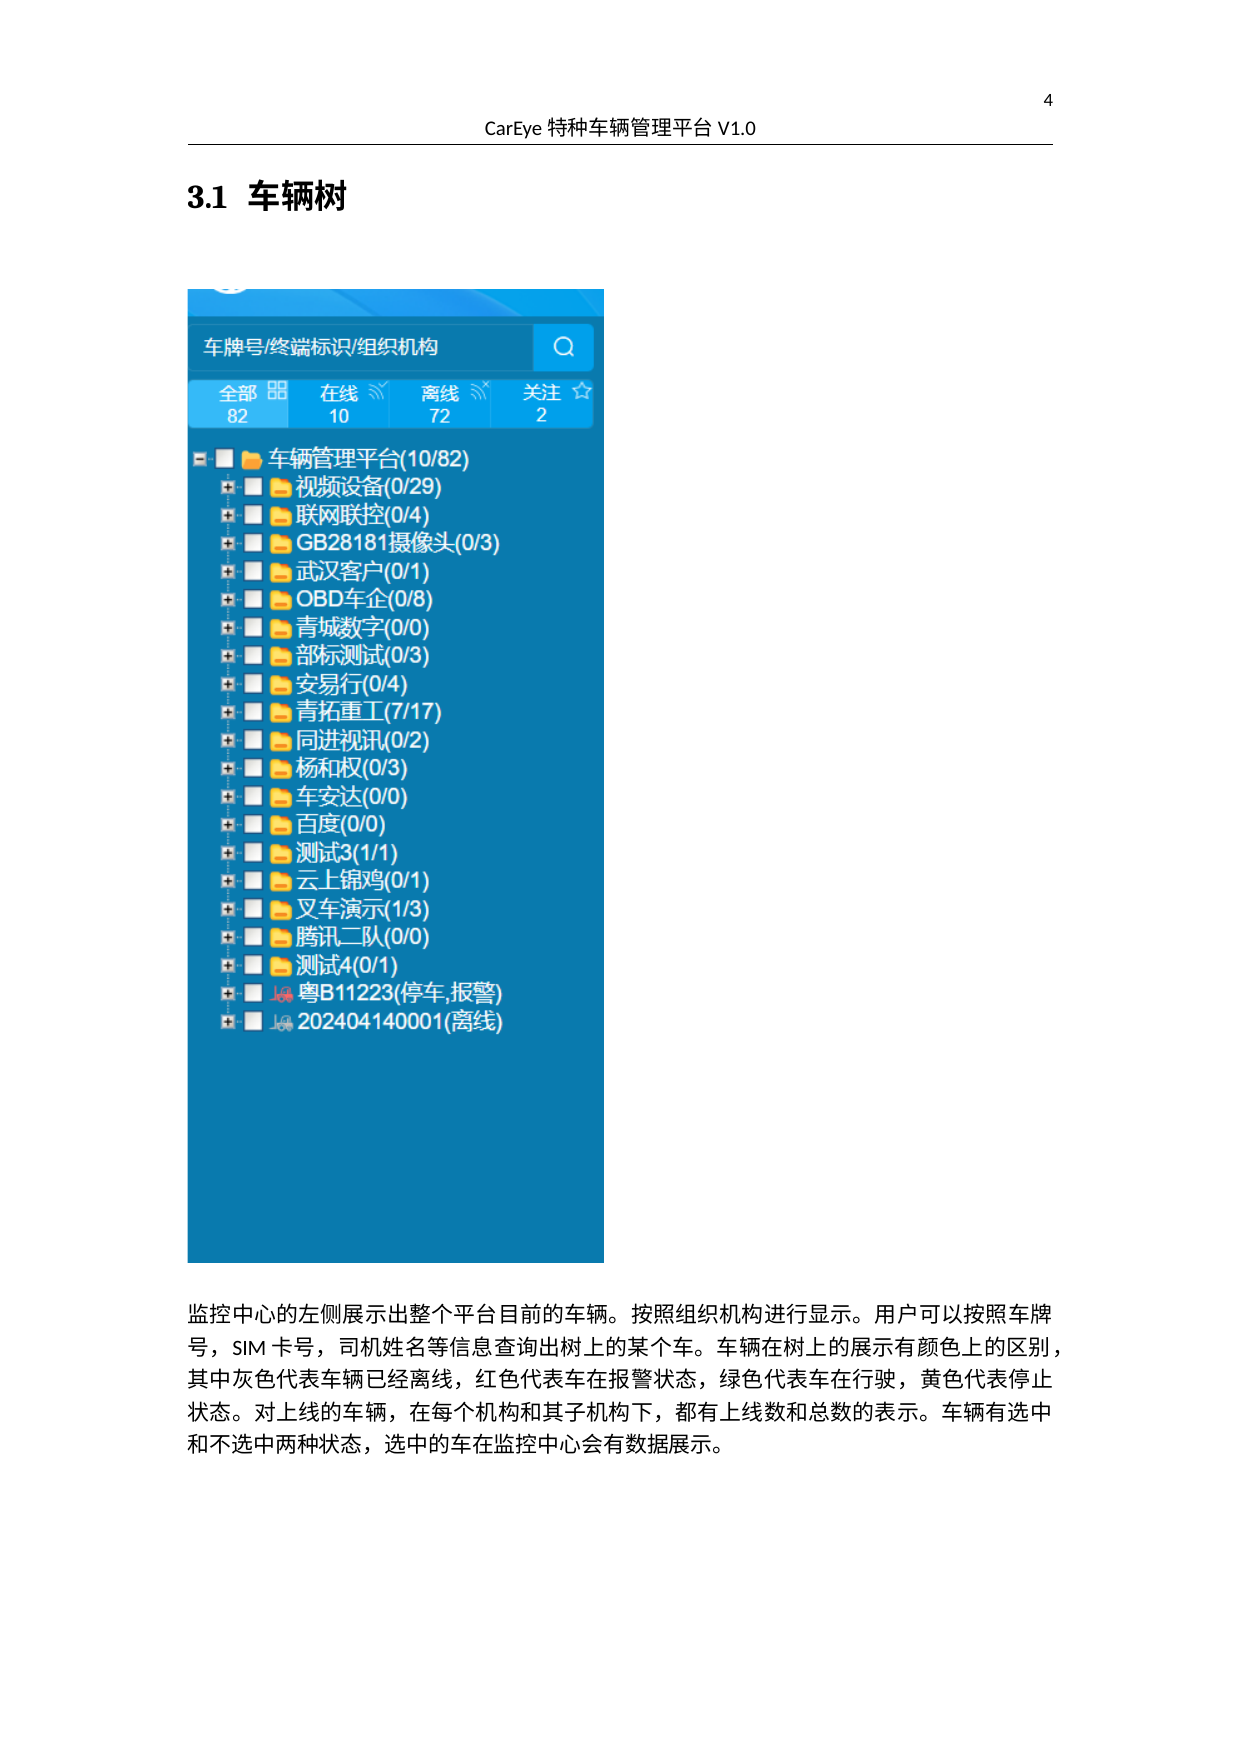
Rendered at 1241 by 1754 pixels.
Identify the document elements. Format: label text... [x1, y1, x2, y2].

picture [334, 927, 361, 946]
picture [364, 869, 389, 892]
picture [561, 337, 572, 350]
picture [335, 339, 350, 348]
picture [328, 561, 382, 581]
picture [244, 590, 263, 608]
picture [299, 1013, 322, 1029]
picture [320, 561, 329, 570]
picture [573, 382, 591, 398]
picture [321, 385, 329, 401]
picture [452, 982, 502, 1005]
picture [547, 385, 560, 400]
picture [431, 409, 439, 417]
picture [270, 1015, 293, 1031]
picture [298, 561, 327, 581]
picture [363, 906, 368, 916]
picture [297, 814, 318, 834]
picture [402, 788, 407, 809]
picture [374, 1013, 379, 1029]
picture [373, 844, 378, 860]
picture [331, 344, 347, 356]
picture [340, 409, 348, 422]
picture [319, 701, 390, 724]
picture [244, 477, 263, 496]
picture [411, 532, 462, 555]
picture [384, 1013, 431, 1029]
picture [404, 901, 421, 916]
picture [246, 339, 262, 351]
picture [270, 447, 354, 468]
picture [209, 448, 234, 468]
picture [244, 702, 263, 721]
picture [270, 647, 292, 666]
picture [481, 1011, 496, 1030]
picture [270, 534, 292, 554]
picture [392, 928, 421, 944]
picture [244, 673, 263, 693]
picture [221, 975, 241, 1029]
picture [298, 878, 318, 882]
picture [388, 591, 393, 611]
picture [296, 757, 361, 777]
picture [412, 872, 418, 887]
picture [341, 904, 361, 919]
picture [297, 926, 325, 946]
picture [244, 646, 263, 665]
picture [363, 619, 390, 640]
picture [423, 901, 428, 921]
picture [404, 703, 409, 719]
picture [423, 703, 433, 719]
picture [364, 759, 368, 780]
picture [244, 898, 263, 918]
picture [244, 561, 263, 581]
picture [221, 531, 241, 612]
subtitle 车辆树 [187, 162, 1053, 227]
picture [345, 588, 365, 608]
picture [297, 954, 358, 977]
picture [221, 706, 241, 753]
picture [298, 786, 317, 806]
picture [244, 533, 263, 552]
picture [453, 1010, 481, 1031]
picture [340, 389, 345, 400]
picture [270, 507, 292, 526]
picture [206, 338, 212, 347]
picture [379, 534, 386, 550]
picture [270, 619, 292, 639]
picture [409, 451, 416, 466]
picture [315, 476, 339, 497]
picture [336, 985, 343, 1000]
picture [369, 788, 399, 804]
picture [244, 927, 263, 946]
picture [241, 451, 263, 470]
picture [364, 788, 369, 809]
picture [423, 563, 428, 584]
picture [328, 842, 359, 865]
picture [392, 478, 433, 494]
picture [244, 505, 263, 524]
picture [300, 982, 334, 1002]
picture [340, 786, 361, 806]
picture [244, 815, 263, 833]
picture [394, 901, 399, 916]
picture [319, 898, 340, 919]
picture [424, 928, 428, 949]
picture [297, 842, 325, 862]
picture [436, 703, 441, 724]
picture [244, 617, 263, 637]
picture [341, 898, 348, 904]
picture [221, 840, 241, 922]
picture [423, 732, 428, 752]
picture [321, 616, 383, 639]
picture [244, 955, 263, 975]
picture [260, 338, 289, 355]
picture [443, 409, 449, 418]
picture [424, 386, 438, 401]
picture [297, 699, 318, 721]
picture [497, 1013, 502, 1034]
picture [323, 1013, 345, 1029]
picture [340, 729, 389, 752]
picture [558, 351, 573, 356]
picture [270, 844, 292, 864]
picture [193, 452, 206, 466]
picture [384, 928, 390, 949]
picture [329, 644, 364, 665]
picture [221, 615, 241, 668]
picture [392, 619, 421, 635]
picture [354, 339, 363, 350]
picture [392, 507, 409, 522]
picture [392, 647, 421, 662]
picture [270, 563, 292, 582]
picture [319, 816, 340, 832]
picture [423, 872, 428, 892]
picture [380, 844, 387, 860]
picture [244, 786, 263, 806]
picture [296, 534, 352, 550]
picture [380, 448, 389, 456]
picture [368, 901, 389, 921]
picture [364, 476, 390, 498]
picture [303, 729, 340, 750]
picture [225, 338, 243, 356]
picture [363, 338, 397, 355]
picture [270, 676, 292, 695]
picture [436, 478, 441, 498]
picture [423, 647, 428, 667]
picture [410, 507, 421, 522]
picture [331, 410, 335, 422]
picture [381, 459, 397, 468]
picture [291, 338, 318, 356]
picture [384, 563, 390, 584]
picture [244, 842, 263, 862]
picture [348, 984, 353, 1000]
picture [187, 289, 520, 316]
picture [297, 644, 329, 665]
picture [392, 844, 397, 865]
picture [494, 534, 500, 555]
picture [270, 478, 292, 497]
picture [303, 503, 389, 527]
picture [367, 588, 384, 607]
picture [297, 616, 318, 637]
picture [298, 899, 315, 917]
picture [323, 796, 337, 806]
picture [187, 380, 288, 428]
picture [355, 534, 361, 550]
picture [423, 507, 428, 527]
picture [270, 732, 292, 751]
picture [244, 758, 263, 777]
picture [393, 957, 397, 977]
picture [447, 386, 458, 401]
picture [362, 844, 368, 860]
picture [320, 786, 339, 801]
picture [305, 758, 317, 762]
picture [401, 982, 423, 1002]
picture [402, 759, 407, 780]
picture [426, 982, 432, 992]
picture [340, 816, 346, 836]
picture [352, 682, 358, 694]
picture [347, 1013, 370, 1029]
picture [270, 872, 292, 891]
picture [221, 481, 241, 528]
picture [420, 451, 461, 466]
picture [393, 703, 403, 719]
picture [270, 759, 292, 779]
picture [399, 338, 437, 355]
picture [464, 451, 468, 471]
picture [379, 816, 384, 836]
picture [365, 534, 376, 550]
picture [297, 673, 318, 692]
text 监控中心的左侧展示出整个平台目前的车辆。按照组织机构进行显示。用户可以按照车牌号，SIM卡号，司机姓名等信息查询出树上的某个车。车辆在树上的展示有颜色上的区别，其中灰色代表车辆已经离线，红色代表车在报警状态，绿色代表车在行驶，黄色代表停止状态。对上线的车辆，在每个机构和其子机构下，都有上线数和总数的表示。车辆有选中和不选中两种状态，选中的车在监控中心会有数据展示。 [187, 1297, 1053, 1459]
picture [270, 816, 292, 835]
picture [270, 986, 293, 1002]
picture [363, 676, 368, 696]
picture [402, 676, 407, 696]
picture [315, 673, 361, 695]
picture [398, 451, 406, 471]
picture [221, 931, 241, 972]
picture [221, 756, 241, 837]
picture [299, 869, 340, 890]
picture [357, 984, 400, 1005]
picture [388, 451, 398, 456]
picture [369, 676, 399, 691]
picture [244, 1011, 263, 1031]
picture [392, 732, 421, 747]
picture [364, 926, 379, 946]
picture [389, 532, 411, 552]
picture [392, 872, 409, 887]
picture [244, 871, 263, 890]
picture [434, 1013, 441, 1029]
picture [319, 343, 325, 355]
picture [221, 671, 241, 697]
picture [349, 816, 377, 831]
picture [360, 957, 378, 972]
picture [270, 703, 292, 722]
picture [340, 869, 364, 890]
picture [270, 591, 292, 610]
picture [270, 957, 292, 976]
picture [297, 477, 313, 497]
picture [330, 591, 343, 606]
picture [270, 928, 292, 947]
picture [424, 619, 428, 640]
picture [444, 1013, 450, 1034]
picture [357, 449, 378, 468]
picture [412, 563, 418, 579]
picture [244, 730, 263, 750]
picture [343, 477, 361, 496]
picture [428, 591, 432, 611]
picture [369, 759, 399, 775]
picture [244, 984, 263, 1002]
picture [298, 591, 327, 606]
picture [392, 563, 409, 579]
picture [270, 901, 292, 920]
picture [380, 957, 387, 972]
picture [270, 788, 292, 807]
picture [396, 591, 424, 606]
picture [364, 644, 389, 667]
picture [412, 703, 418, 719]
picture [462, 534, 492, 550]
picture [345, 386, 358, 401]
